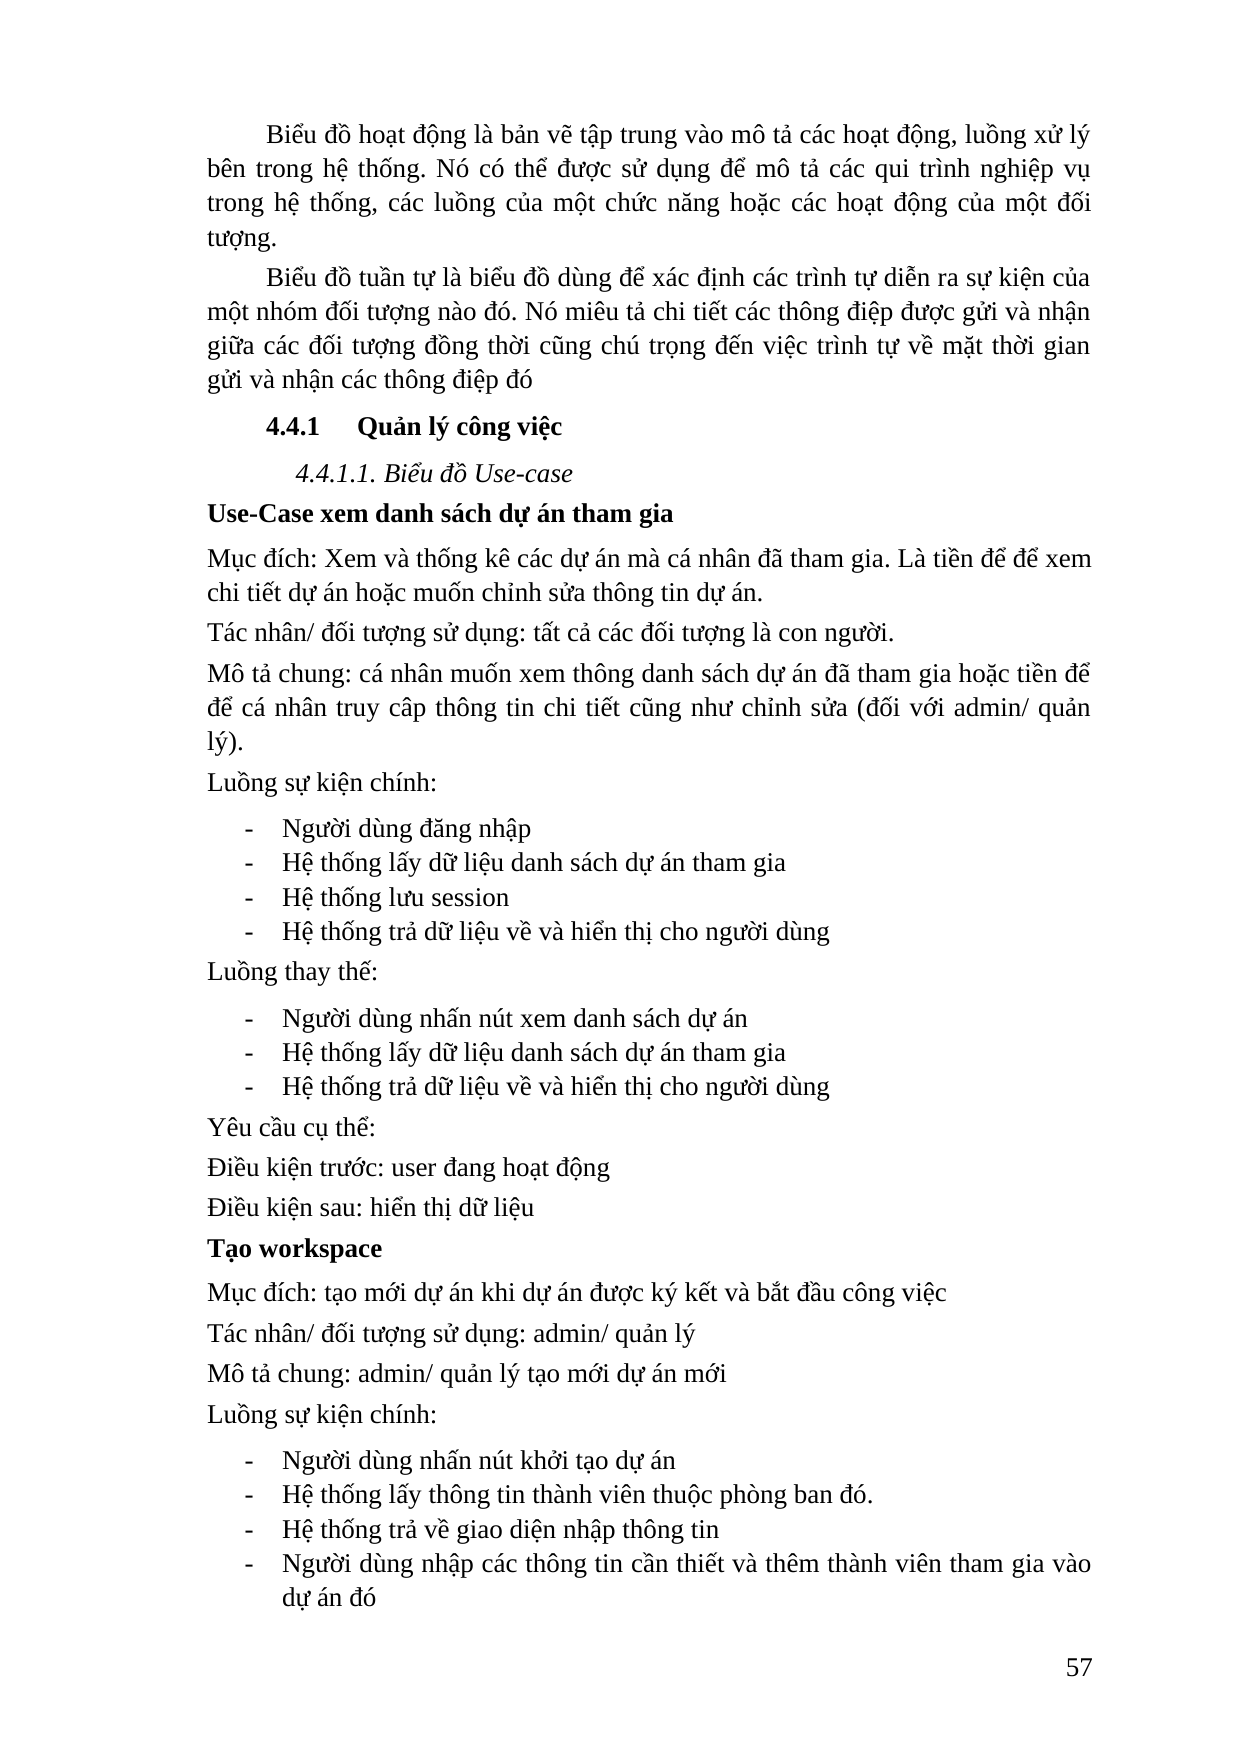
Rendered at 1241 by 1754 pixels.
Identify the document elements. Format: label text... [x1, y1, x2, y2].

text Điều kiện trước: user đang hoạt động [207, 1151, 1092, 1182]
subtitle Quản lý công việc [266, 410, 1092, 441]
list Người dùng nhấn nút xem danh sách dự án [244, 1002, 1092, 1033]
subtitle Biểu đồ Use-case [207, 457, 1092, 488]
text Tác nhân/ đối tượng sử dụng: tất cả các đối tượng là con người. [207, 616, 1092, 648]
list Hệ thống lấy dữ liệu danh sách dự án tham gia [244, 846, 1092, 878]
text Biểu đồ tuần tự là biểu đồ dùng để xác định các trình tự diễn ra sự kiện của một nhóm đối tượng nào đó. Nó miêu tả chi tiết các thông điệp được gửi và nhận giữa các đối tượng đồng thời cũng chú trọng đến việc trình tự về mặt thời gian gửi và nhận các thông điệp đó [207, 261, 1092, 395]
text Use-Case xem danh sách dự án tham gia [207, 497, 1092, 528]
text Yêu cầu cụ thể: [207, 1111, 1092, 1142]
list Hệ thống lấy thông tin thành viên thuộc phòng ban đó. [244, 1478, 1092, 1510]
list Hệ thống trả về giao diện nhập thông tin [244, 1513, 1092, 1544]
list Hệ thống lưu session [244, 881, 1092, 912]
text Mục đích: Xem và thống kê các dự án mà cá nhân đã tham gia. Là tiền để để xem chi tiết dự án hoặc muốn chỉnh sửa thông tin dự án. [207, 542, 1092, 607]
text Luồng sự kiện chính: [207, 766, 1092, 797]
text Tạo workspace [207, 1232, 1092, 1263]
text Mục đích: tạo mới dự án khi dự án được ký kết và bắt đầu công việc [207, 1276, 1092, 1308]
list Hệ thống trả dữ liệu về và hiển thị cho người dùng [244, 915, 1092, 946]
text Mô tả chung: cá nhân muốn xem thông danh sách dự án đã tham gia hoặc tiền để để cá nhân truy câp thông tin chi tiết cũng như chỉnh sửa (đối với admin/ quản lý). [207, 657, 1092, 756]
text Mô tả chung: admin/ quản lý tạo mới dự án mới [207, 1357, 1092, 1388]
text Luồng thay thế: [207, 955, 1092, 986]
list Hệ thống lấy dữ liệu danh sách dự án tham gia [244, 1036, 1092, 1067]
text Điều kiện sau: hiển thị dữ liệu [207, 1191, 1092, 1223]
list Hệ thống trả dữ liệu về và hiển thị cho người dùng [244, 1070, 1092, 1101]
list Người dùng nhấn nút khởi tạo dự án [244, 1444, 1092, 1476]
list Người dùng đăng nhập [244, 812, 1092, 843]
text Biểu đồ hoạt động là bản vẽ tập trung vào mô tả các hoạt động, luồng xử lý bên trong hệ thống. Nó có thể được sử dụng để mô tả các qui trình nghiệp vụ trong hệ thống, các luồng của một chức năng hoặc các hoạt động của một đối tượng. [207, 118, 1092, 252]
text Tác nhân/ đối tượng sử dụng: admin/ quản lý [207, 1317, 1092, 1348]
text Luồng sự kiện chính: [207, 1398, 1092, 1429]
list Người dùng nhập các thông tin cần thiết và thêm thành viên tham gia vào dự án đó [244, 1547, 1092, 1612]
